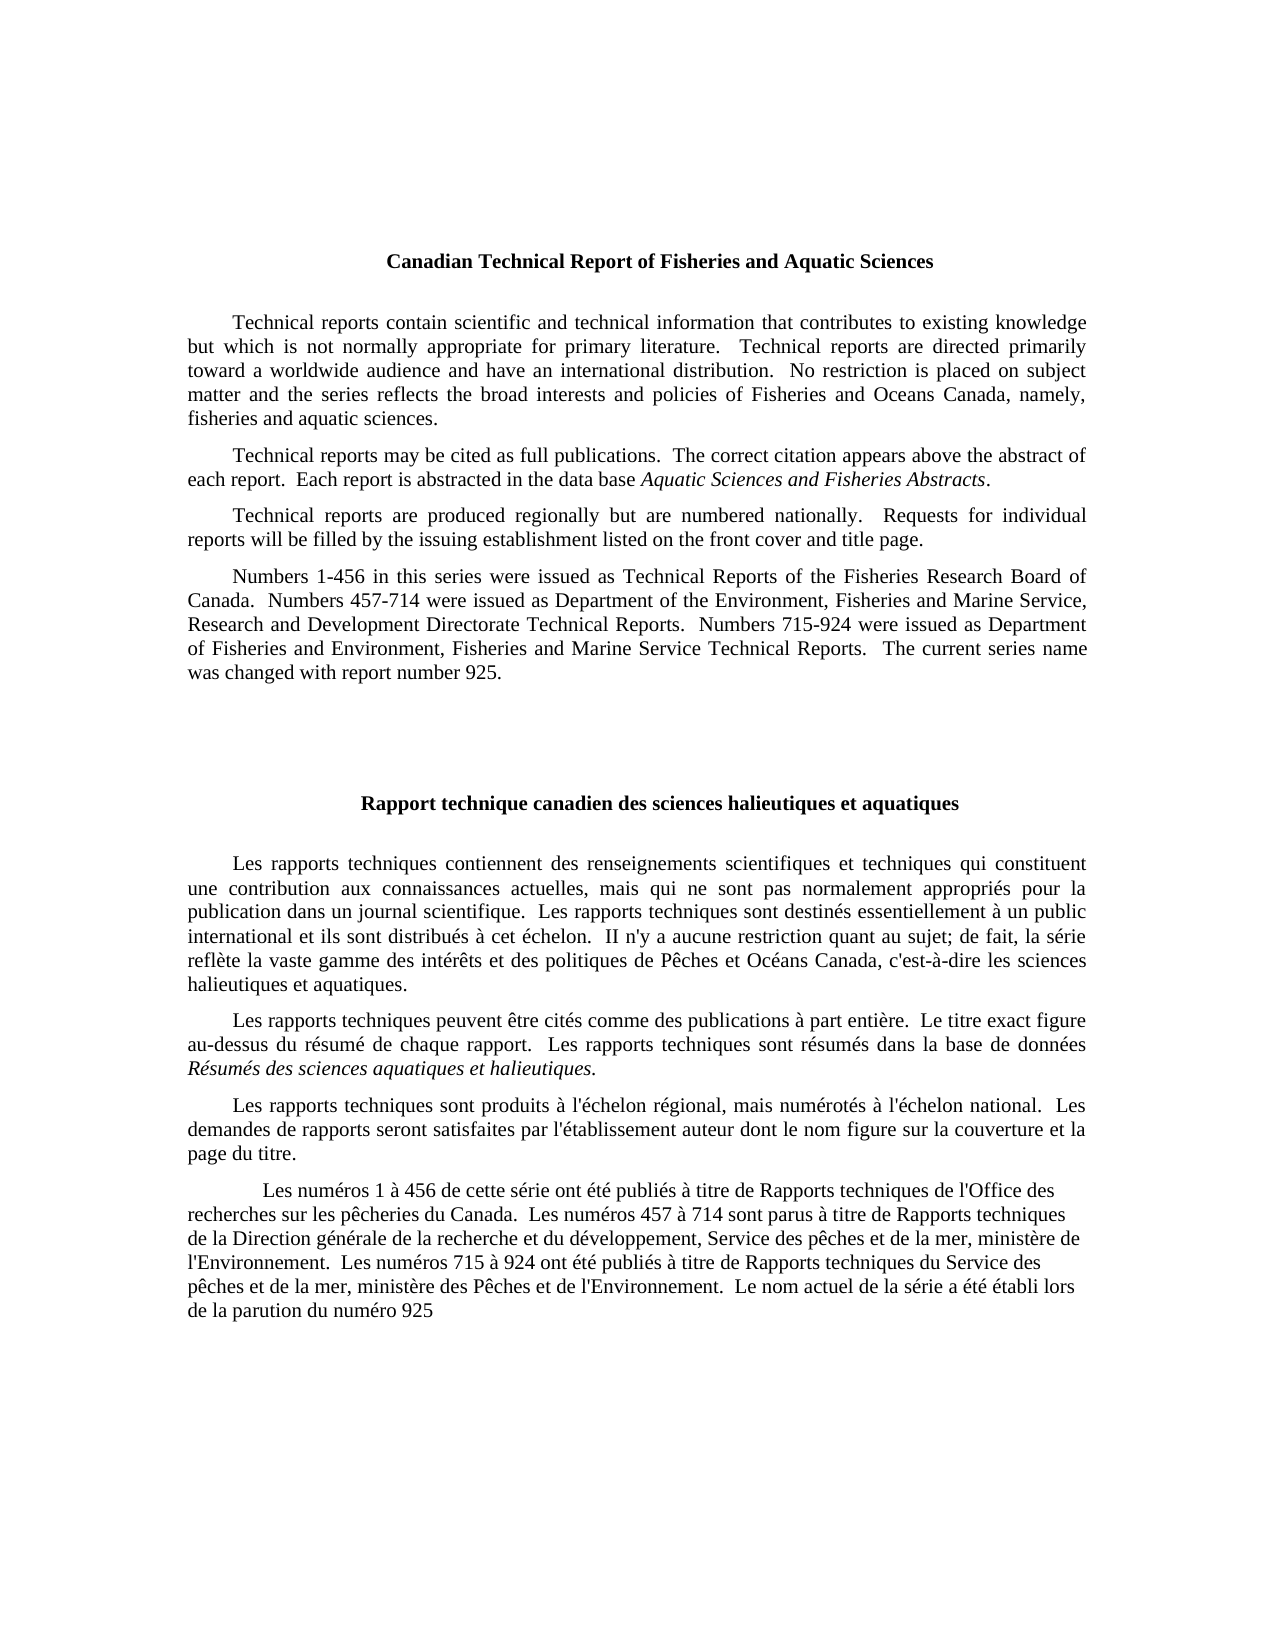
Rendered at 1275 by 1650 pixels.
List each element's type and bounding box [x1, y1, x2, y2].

table_cell [176, 150, 1099, 1322]
